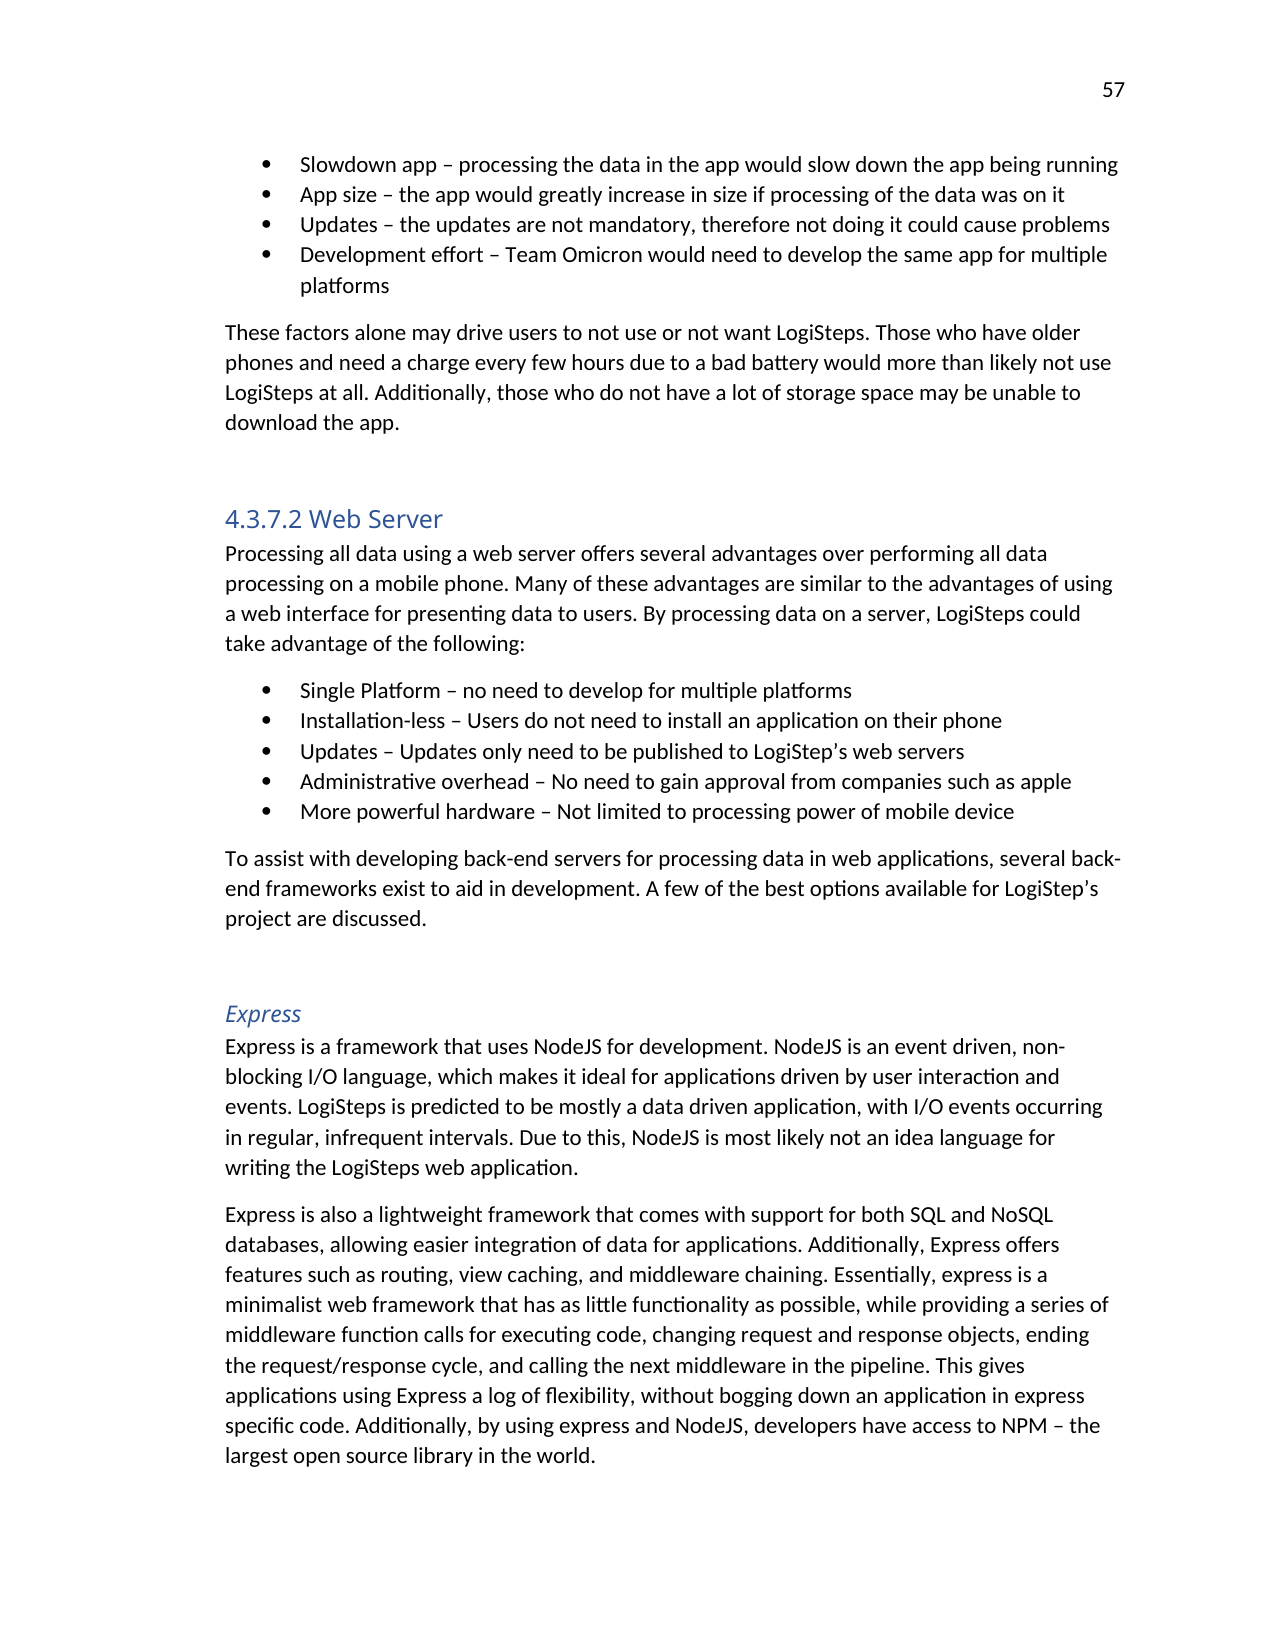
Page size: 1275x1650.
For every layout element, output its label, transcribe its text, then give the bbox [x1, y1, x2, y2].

list Installation-less – Users do not need to install an application on their phone [262, 707, 1125, 734]
list Development effort – Team Omicron would need to develop the same app for multiple platforms [262, 241, 1125, 299]
list Slowdown app – processing the data in the app would slow down the app being running [262, 150, 1125, 178]
subtitle Express [225, 998, 1125, 1029]
list Administrative overhead – No need to gain approval from companies such as apple [262, 767, 1125, 795]
text Express is a framework that uses NodeJS for development. NodeJS is an event driven, non-blocking I/O language, which makes it ideal for applications driven by user interaction and events. LogiSteps is predicted to be mostly a data driven application, with I/O events occurring in regular, infrequent intervals. Due to this, NodeJS is most likely not an idea language for writing the LogiSteps web application. [225, 1032, 1125, 1181]
text These factors alone may drive users to not use or not want LogiSteps. Those who have older phones and need a charge every few hours due to a bad battery would more than likely not use LogiSteps at all. Additionally, those who do not have a lot of storage space may be unable to download the app. [225, 318, 1125, 436]
list Updates – Updates only need to be published to LogiStep’s web servers [262, 737, 1125, 765]
list More powerful hardware – Not limited to processing power of mobile device [262, 797, 1125, 825]
text To assist with developing back-end servers for processing data in web applications, several back-end frameworks exist to aid in development. A few of the best options available for LogiStep’s project are discussed. [225, 844, 1125, 932]
subtitle 4.3.7.2 Web Server [150, 502, 1125, 536]
list Single Platform – no need to develop for multiple platforms [262, 676, 1125, 704]
text Processing all data using a web server offers several advantages over performing all data processing on a mobile phone. Many of these advantages are similar to the advantages of using a web interface for presenting data to users. By processing data on a server, LogiSteps could take advantage of the following: [225, 539, 1125, 657]
list Updates – the updates are not mandatory, therefore not doing it could cause problems [262, 210, 1125, 238]
list App size – the app would greatly increase in size if processing of the data was on it [262, 180, 1125, 208]
text Express is also a lightweight framework that comes with support for both SQL and NoSQL databases, allowing easier integration of data for applications. Additionally, Express offers features such as routing, view caching, and middleware chaining. Essentially, express is a minimalist web framework that has as little functionality as possible, while providing a series of middleware function calls for executing code, changing request and response objects, ending the request/response cycle, and calling the next middleware in the pipeline. This gives applications using Express a log of flexibility, without bogging down an application in express specific code. Additionally, by using express and NodeJS, developers have access to NPM – the largest open source library in the world. [225, 1200, 1125, 1469]
